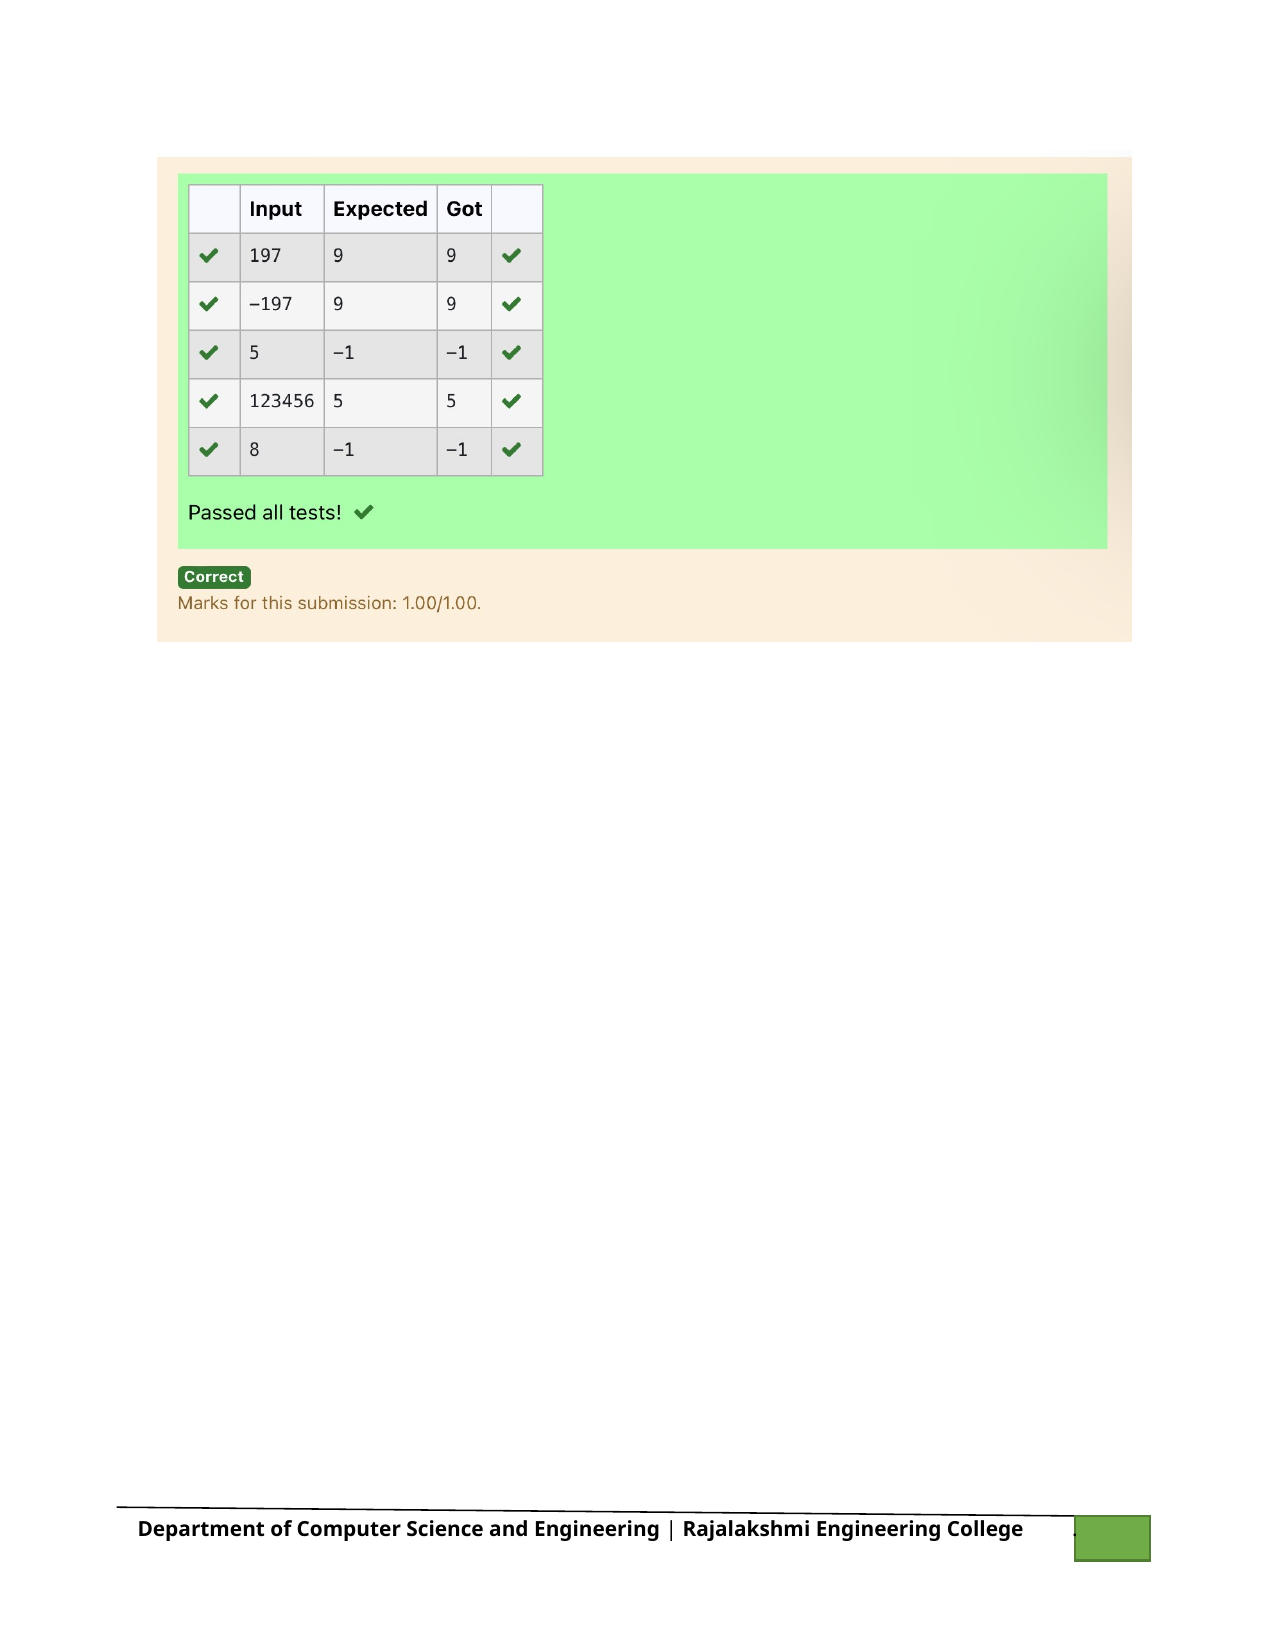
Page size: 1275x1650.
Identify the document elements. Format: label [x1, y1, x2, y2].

picture [157, 150, 1132, 642]
